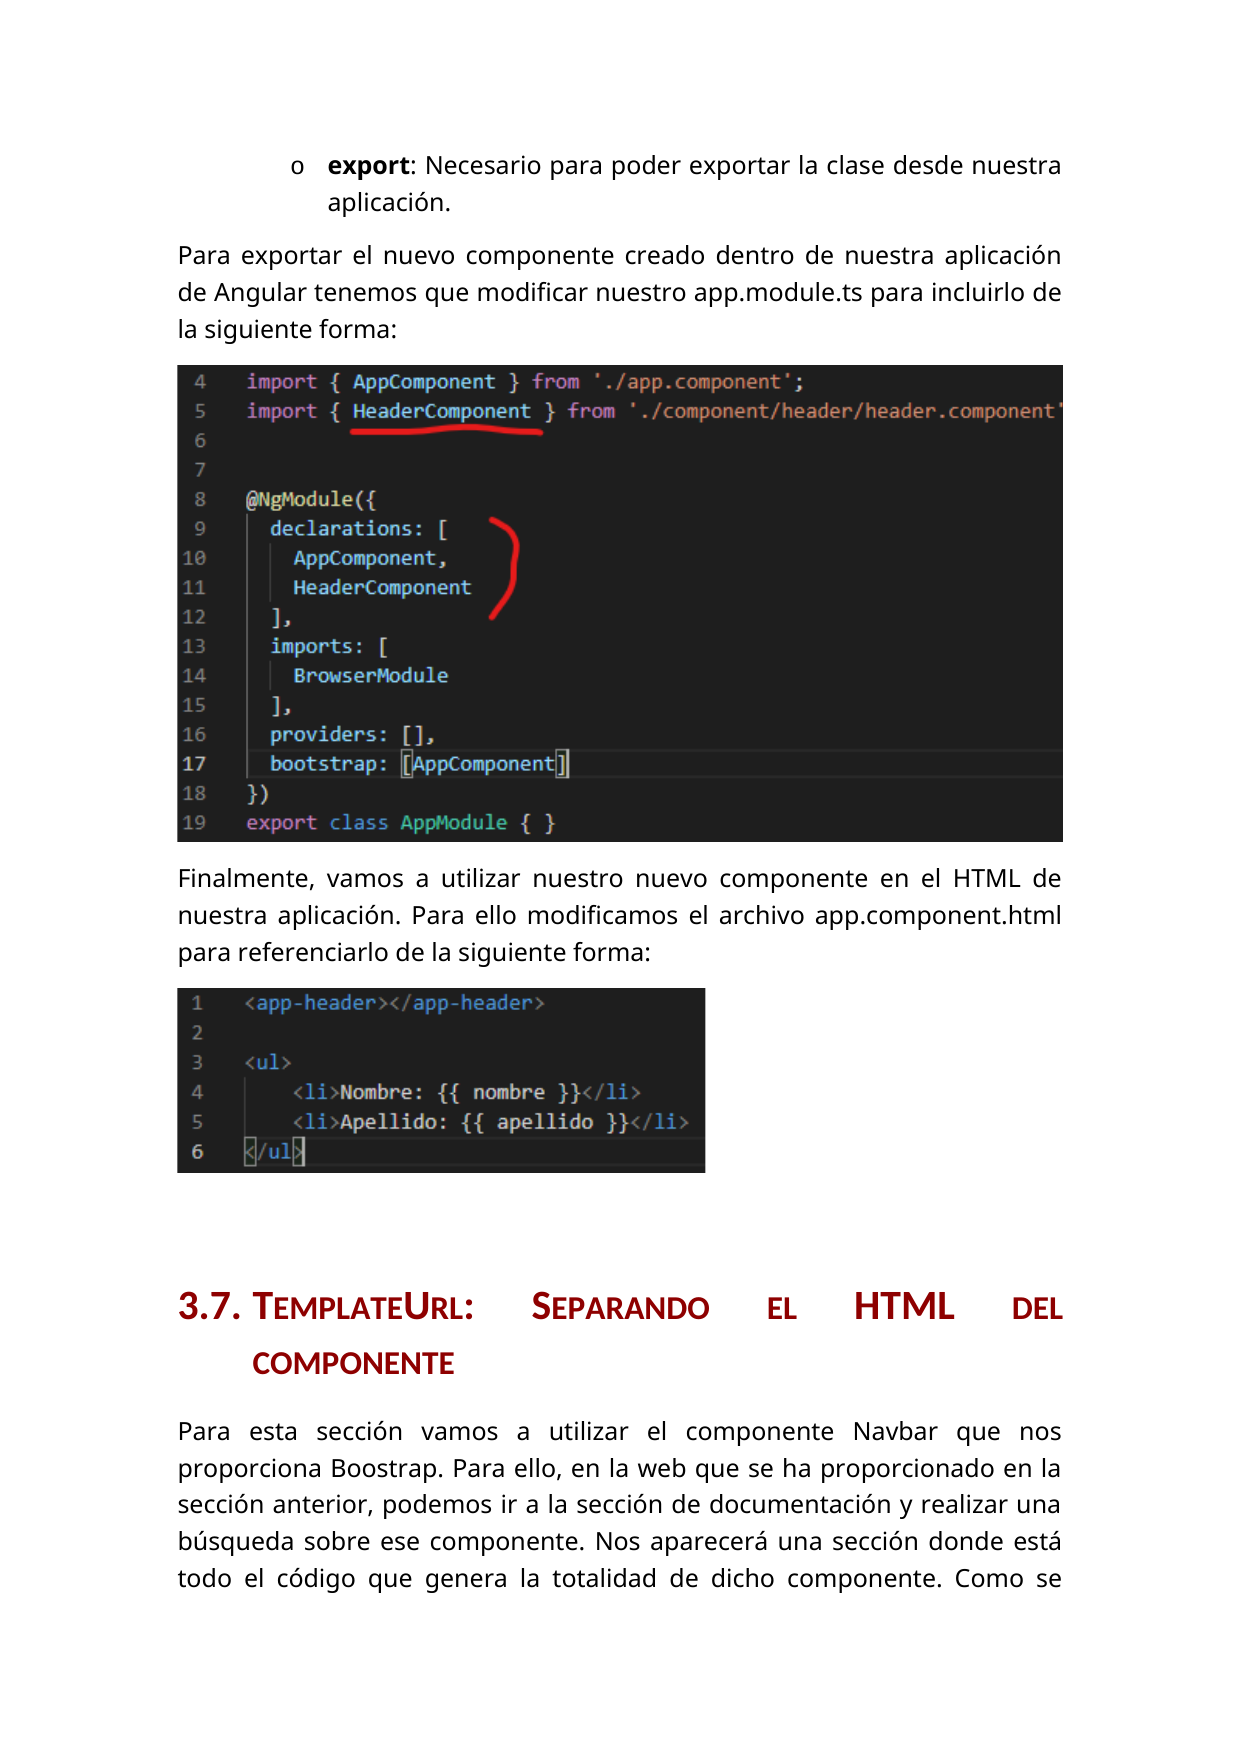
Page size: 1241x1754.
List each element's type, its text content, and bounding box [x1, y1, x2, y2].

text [177, 1413, 1063, 1595]
text Para exportar el nuevo componente creado dentro de nuestra aplicación de Angular tenemos que modificar nuestro app.module.ts para incluirlo de la siguiente forma: [177, 238, 1063, 346]
picture [177, 988, 706, 1173]
picture [177, 365, 1063, 842]
subtitle TemplateUrl: Separando el HTML del componente [177, 1279, 1063, 1384]
list export: Necesario para poder exportar la clase desde nuestra aplicación. [290, 148, 1063, 219]
text Finalmente, vamos a utilizar nuestro nuevo componente en el HTML de nuestra aplicación. Para ello modificamos el archivo app.component.html para referenciarlo de la siguiente forma: [177, 861, 1063, 969]
